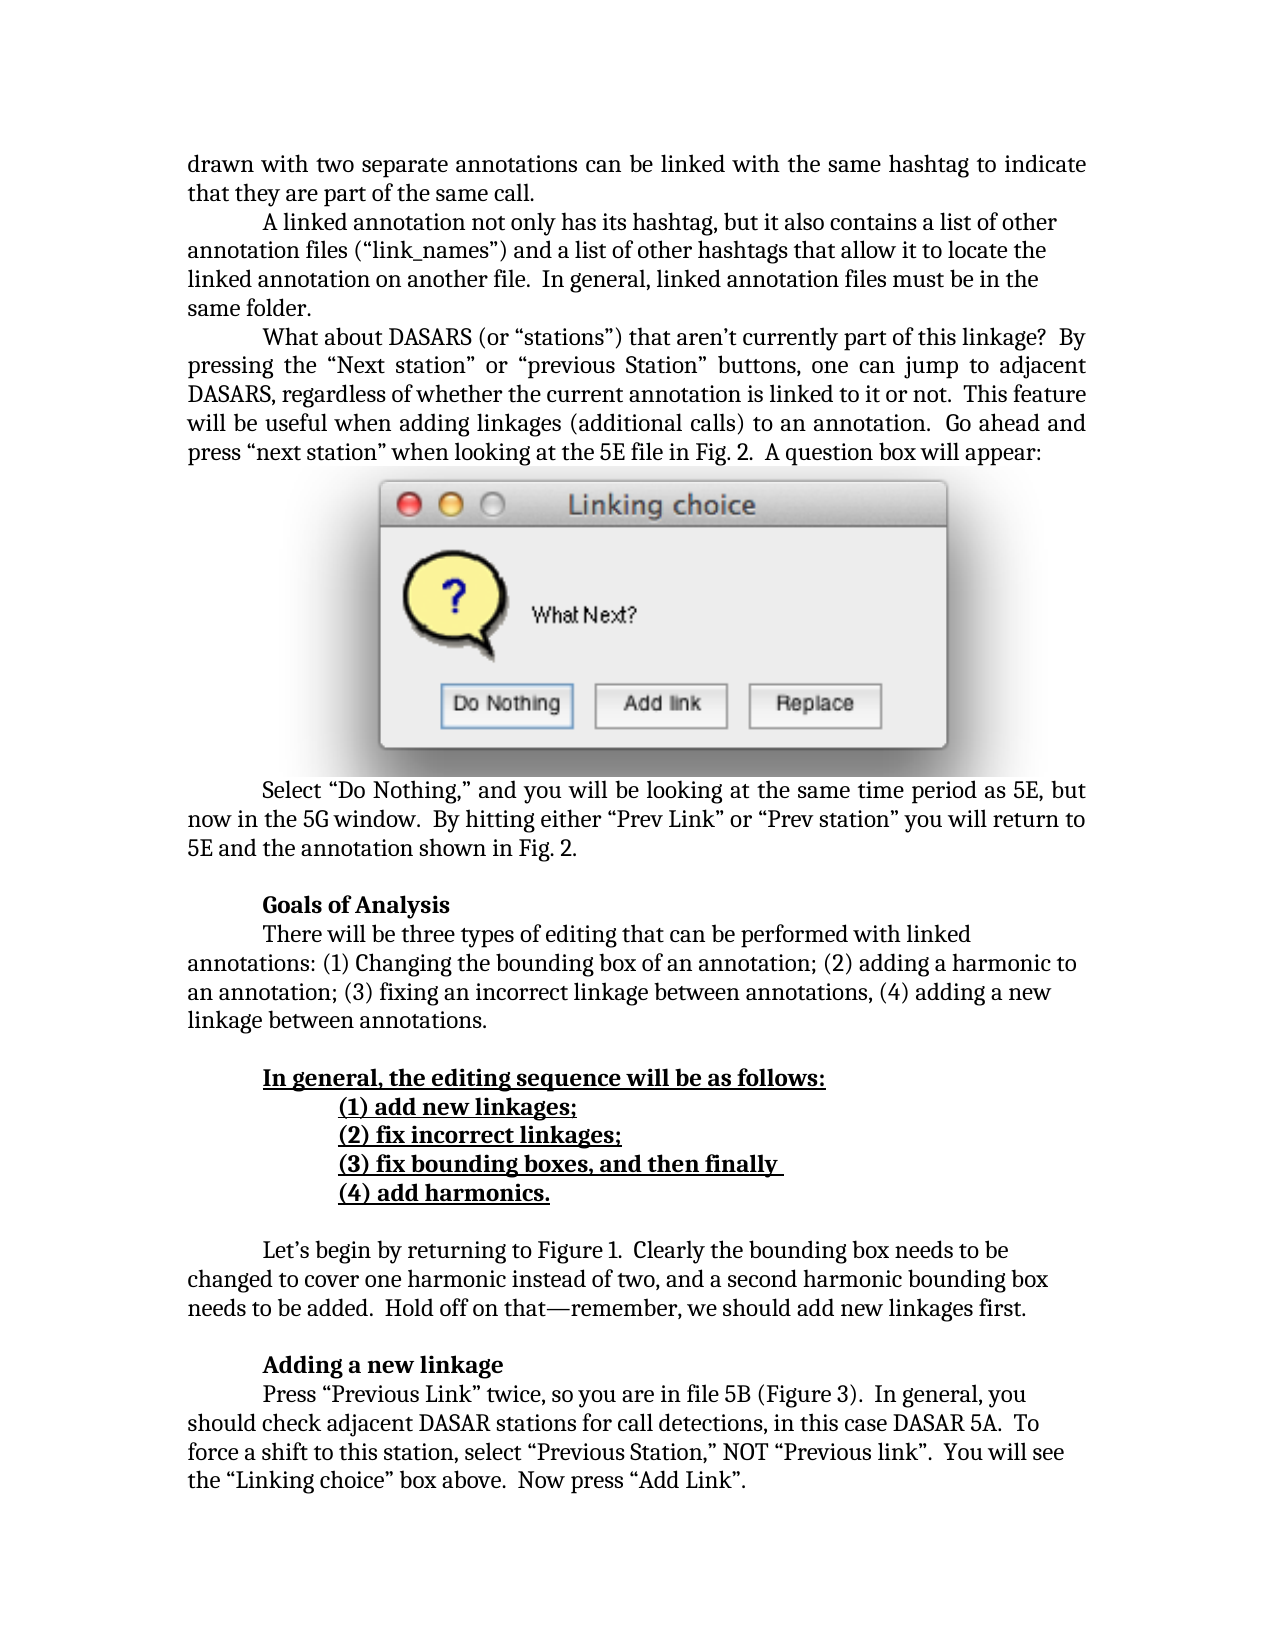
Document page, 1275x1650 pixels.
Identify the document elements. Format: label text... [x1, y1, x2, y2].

text (2) fix incorrect linkages; [262, 1121, 1087, 1150]
text (3) fix bounding boxes, and then finally [262, 1150, 1087, 1179]
picture [262, 466, 1066, 777]
text Let’s begin by returning to Figure 1. Clearly the bounding box needs to be changed to cover one harmonic instead of two, and a second harmonic bounding box needs to be added. Hold off on that—remember, we should add new linkages first. [187, 1236, 1087, 1322]
text Goals of Analysis [187, 891, 1087, 920]
text Press “Previous Link” twice, so you are in file 5B (Figure 3). In general, you should check adjacent DASAR stations for call detections, in this case DASAR 5A. To force a shift to this station, select “Previous Station,” NOT “Previous link”. You will see the “Linking choice” box above. Now press “Add Link”. [187, 1380, 1087, 1495]
text Adding a new linkage [187, 1351, 1087, 1380]
text (4) add harmonics. [262, 1179, 1087, 1207]
text In general, the editing sequence will be as follows: [187, 1064, 1087, 1092]
text There will be three types of editing that can be performed with linked annotations: (1) Changing the bounding box of an annotation; (2) adding a harmonic to an annotation; (3) fixing an incorrect linkage between annotations, (4) adding a new linkage between annotations. [187, 920, 1087, 1035]
text Select “Do Nothing,” and you will be looking at the same time period as 5E, but now in the 5G window. By hitting either “Prev Link” or “Prev station” you will return to 5E and the annotation shown in Fig. 2. [187, 776, 1087, 862]
text What about DASARS (or “stations”) that aren’t currently part of this linkage? By pressing the “Next station” or “previous Station” buttons, one can jump to adjacent DASARS, regardless of whether the current annotation is linked to it or not. This feature will be useful when adding linkages (additional calls) to an annotation. Go ahead and press “next station” when looking at the 5E file in Fig. 2. A question box will appear: [187, 322, 1087, 466]
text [187, 150, 1087, 207]
text (1) add new linkages; [262, 1092, 1087, 1121]
text A linked annotation not only has its hashtag, but it also contains a list of other annotation files (“link_names”) and a list of other hashtags that allow it to locate the linked annotation on another file. In general, linked annotation files must be in the same folder. [187, 207, 1087, 322]
